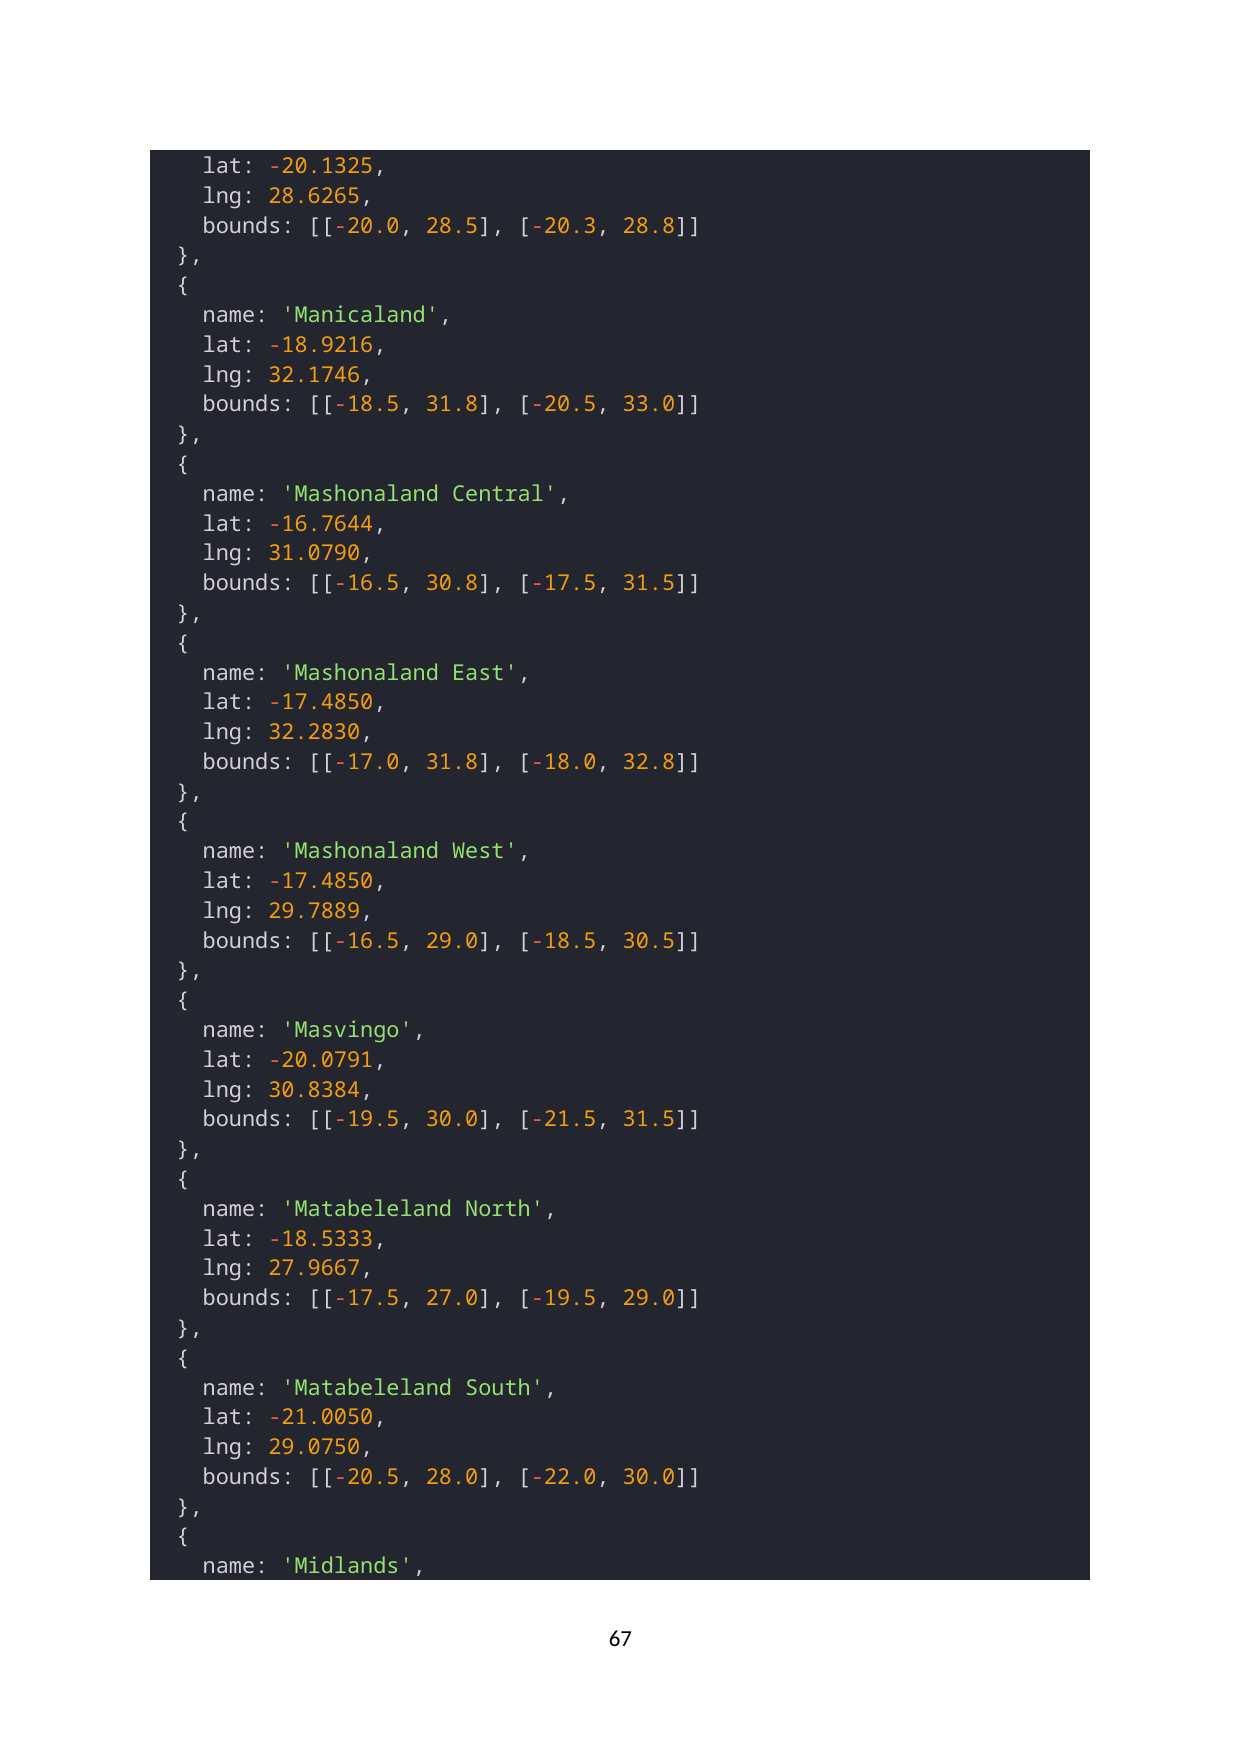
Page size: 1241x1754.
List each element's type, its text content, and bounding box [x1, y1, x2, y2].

text }, [150, 418, 1090, 448]
text { [150, 984, 1090, 1014]
text lat: -20.0791, [150, 1044, 1090, 1073]
text bounds: [[-16.5, 30.8], [-17.5, 31.5]] [150, 567, 1090, 597]
text lat: -18.9216, [150, 329, 1090, 358]
text { [150, 269, 1090, 299]
text }, [150, 239, 1090, 269]
text lat: -17.4850, [150, 686, 1090, 716]
text lng: 28.6265, [150, 180, 1090, 209]
text name: 'Midlands', [150, 1550, 1090, 1580]
text bounds: [[-19.5, 30.0], [-21.5, 31.5]] [150, 1103, 1090, 1133]
text lat: -17.4850, [150, 865, 1090, 895]
text lat: -21.0050, [150, 1401, 1090, 1431]
text lat: -16.7644, [150, 507, 1090, 537]
text name: 'Masvingo', [150, 1014, 1090, 1044]
text }, [150, 597, 1090, 627]
text }, [150, 1312, 1090, 1342]
text name: 'Mashonaland Central', [150, 478, 1090, 507]
text }, [150, 1491, 1090, 1520]
text bounds: [[-20.0, 28.5], [-20.3, 28.8]] [150, 209, 1090, 239]
text name: 'Mashonaland West', [150, 835, 1090, 865]
text }, [150, 1133, 1090, 1163]
text name: 'Mashonaland East', [150, 656, 1090, 686]
text bounds: [[-18.5, 31.8], [-20.5, 33.0]] [150, 388, 1090, 418]
text lng: 29.7889, [150, 895, 1090, 924]
text { [150, 1163, 1090, 1193]
text { [150, 805, 1090, 835]
text lng: 32.2830, [150, 716, 1090, 746]
text lng: 27.9667, [150, 1252, 1090, 1282]
text bounds: [[-20.5, 28.0], [-22.0, 30.0]] [150, 1461, 1090, 1491]
text { [150, 1342, 1090, 1371]
text name: 'Manicaland', [150, 299, 1090, 329]
text name: 'Matabeleland North', [150, 1193, 1090, 1222]
text lng: 31.0790, [150, 537, 1090, 567]
text lat: -20.1325, [150, 150, 1090, 180]
text { [150, 627, 1090, 656]
text name: 'Matabeleland South', [150, 1371, 1090, 1401]
text lng: 32.1746, [150, 358, 1090, 388]
text lat: -18.5333, [150, 1222, 1090, 1252]
text bounds: [[-17.0, 31.8], [-18.0, 32.8]] [150, 746, 1090, 776]
text }, [150, 954, 1090, 984]
text { [150, 1520, 1090, 1550]
text { [150, 448, 1090, 478]
text }, [150, 776, 1090, 805]
text lng: 29.0750, [150, 1431, 1090, 1461]
text bounds: [[-17.5, 27.0], [-19.5, 29.0]] [150, 1282, 1090, 1312]
text bounds: [[-16.5, 29.0], [-18.5, 30.5]] [150, 924, 1090, 954]
text lng: 30.8384, [150, 1073, 1090, 1103]
